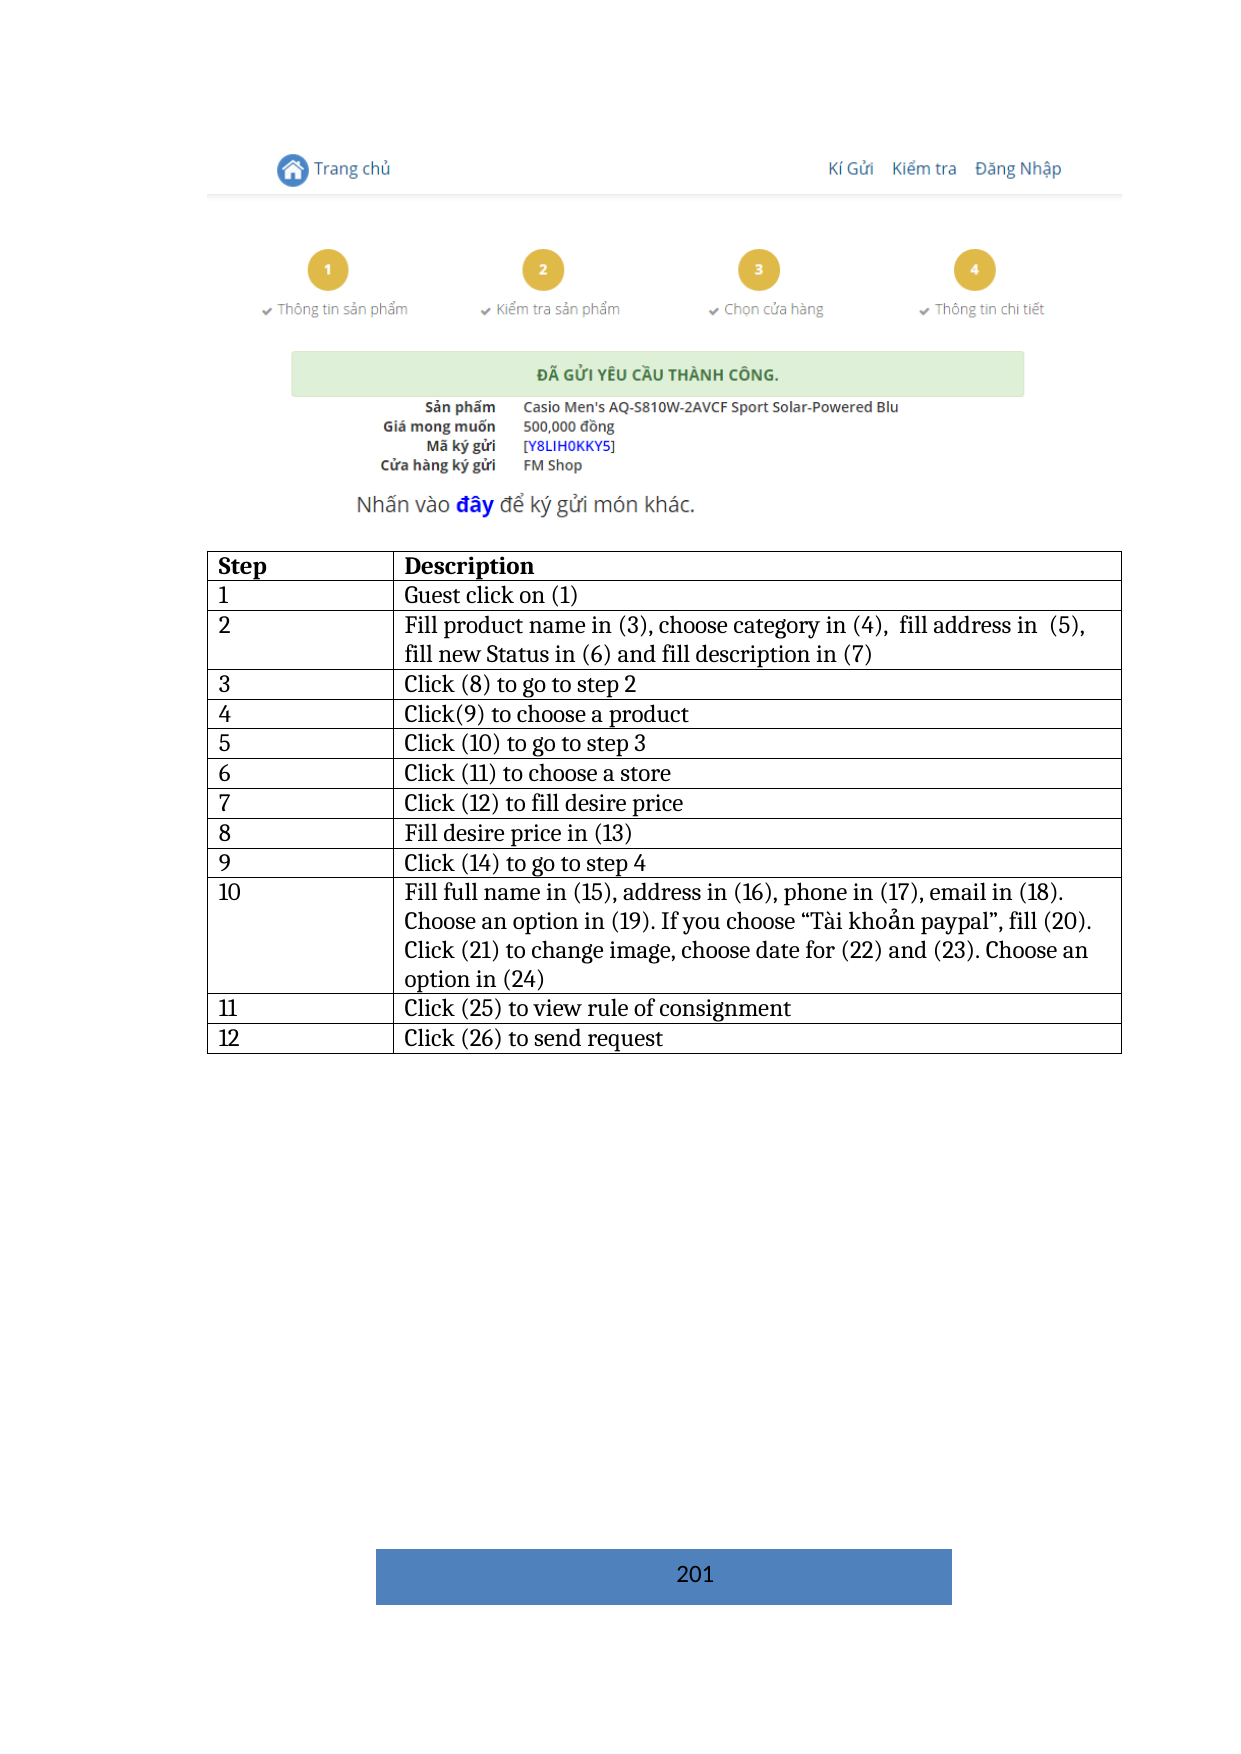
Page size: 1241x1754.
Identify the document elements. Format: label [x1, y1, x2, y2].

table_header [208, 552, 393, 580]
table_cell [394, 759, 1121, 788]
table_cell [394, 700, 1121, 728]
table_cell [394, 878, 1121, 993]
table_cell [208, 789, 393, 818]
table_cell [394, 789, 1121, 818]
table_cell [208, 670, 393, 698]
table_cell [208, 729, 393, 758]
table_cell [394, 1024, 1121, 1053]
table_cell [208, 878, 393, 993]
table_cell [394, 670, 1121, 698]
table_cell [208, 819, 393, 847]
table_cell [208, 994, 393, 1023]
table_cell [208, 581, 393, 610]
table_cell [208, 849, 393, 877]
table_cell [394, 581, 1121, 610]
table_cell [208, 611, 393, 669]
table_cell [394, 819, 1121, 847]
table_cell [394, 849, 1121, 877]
picture [207, 147, 1122, 551]
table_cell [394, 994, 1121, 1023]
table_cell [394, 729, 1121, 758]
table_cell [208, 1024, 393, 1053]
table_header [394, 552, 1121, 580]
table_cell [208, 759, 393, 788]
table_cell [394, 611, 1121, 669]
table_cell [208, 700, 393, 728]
